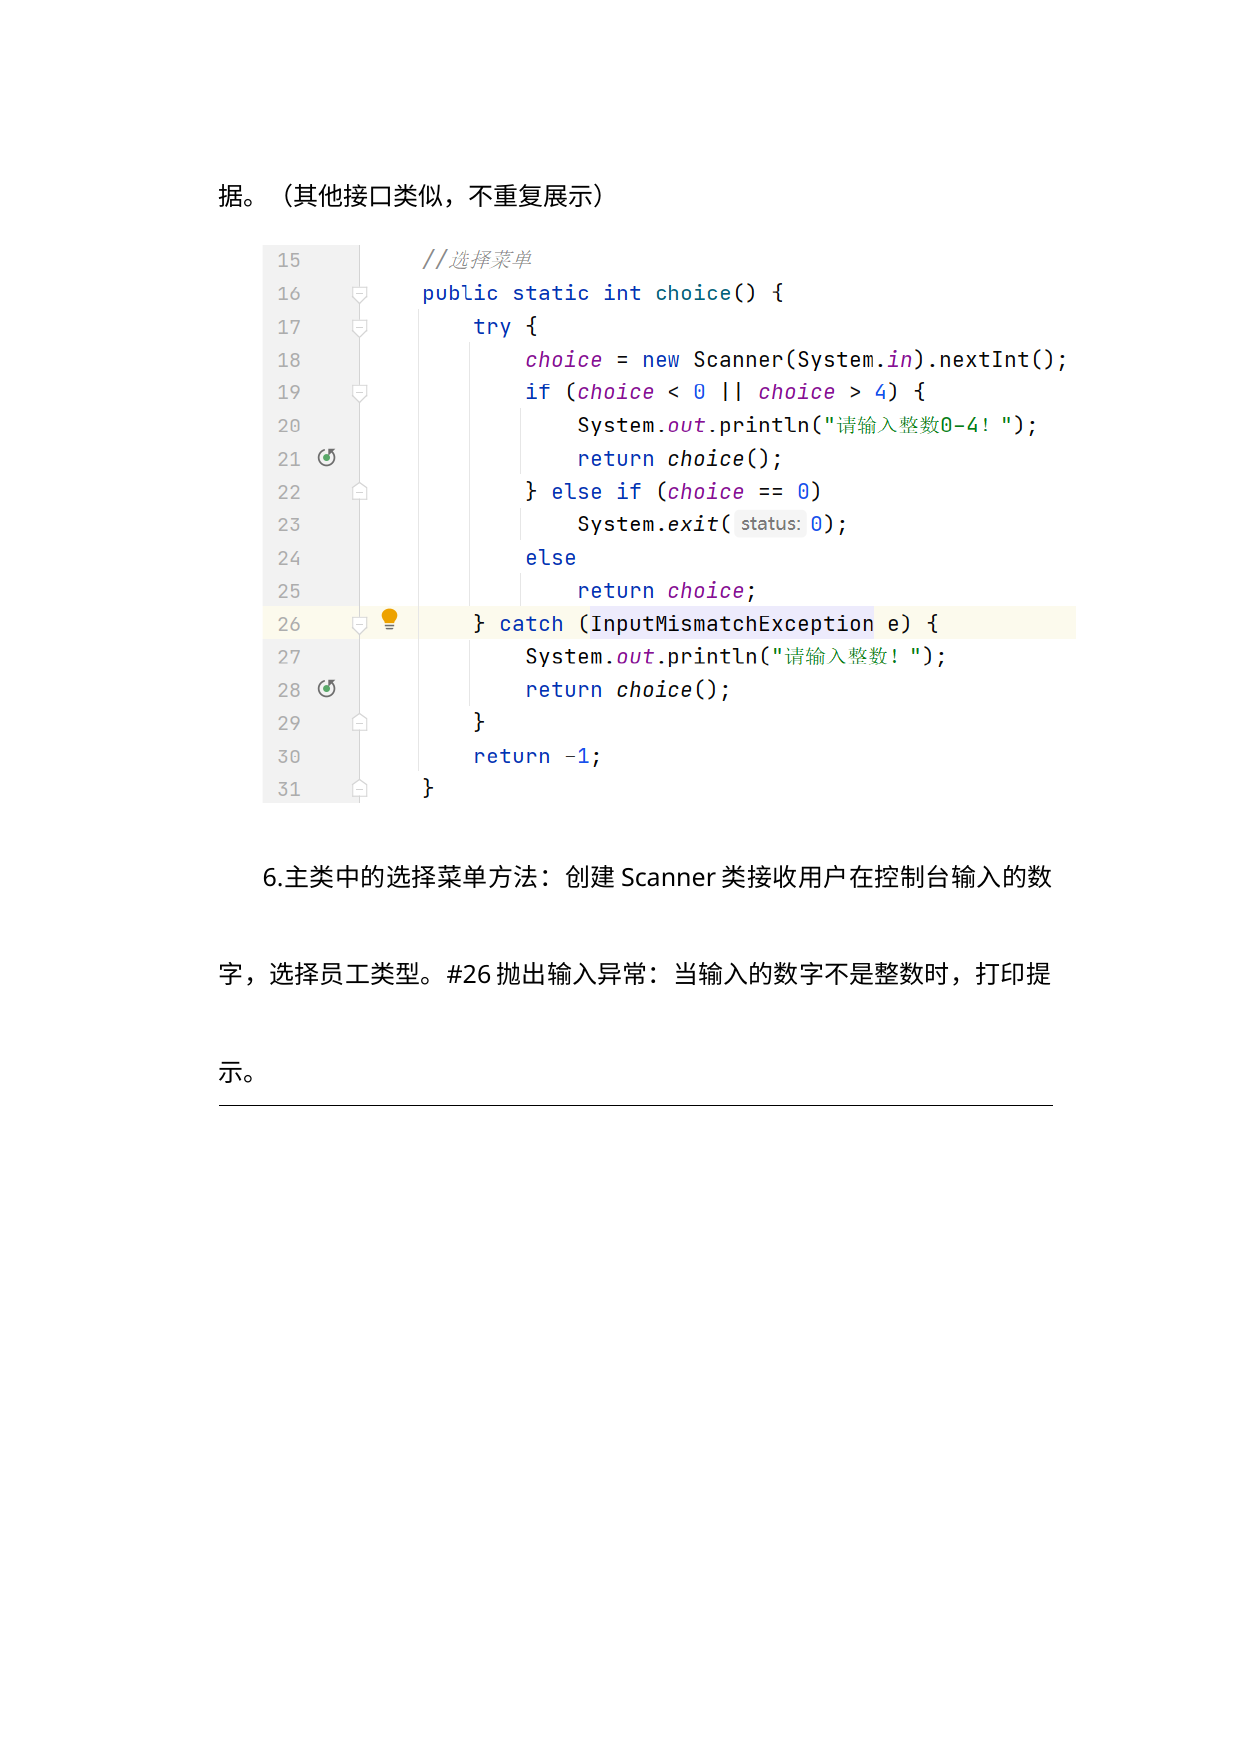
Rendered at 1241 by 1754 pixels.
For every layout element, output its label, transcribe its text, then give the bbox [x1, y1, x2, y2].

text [219, 162, 1053, 227]
text 6.主类中的选择菜单方法：创建Scanner类接收用户在控制台输入的数字，选择员工类型。#26抛出输入异常：当输入的数字不是整数时，打印提示。 [219, 843, 1053, 1105]
picture [262, 245, 1076, 803]
